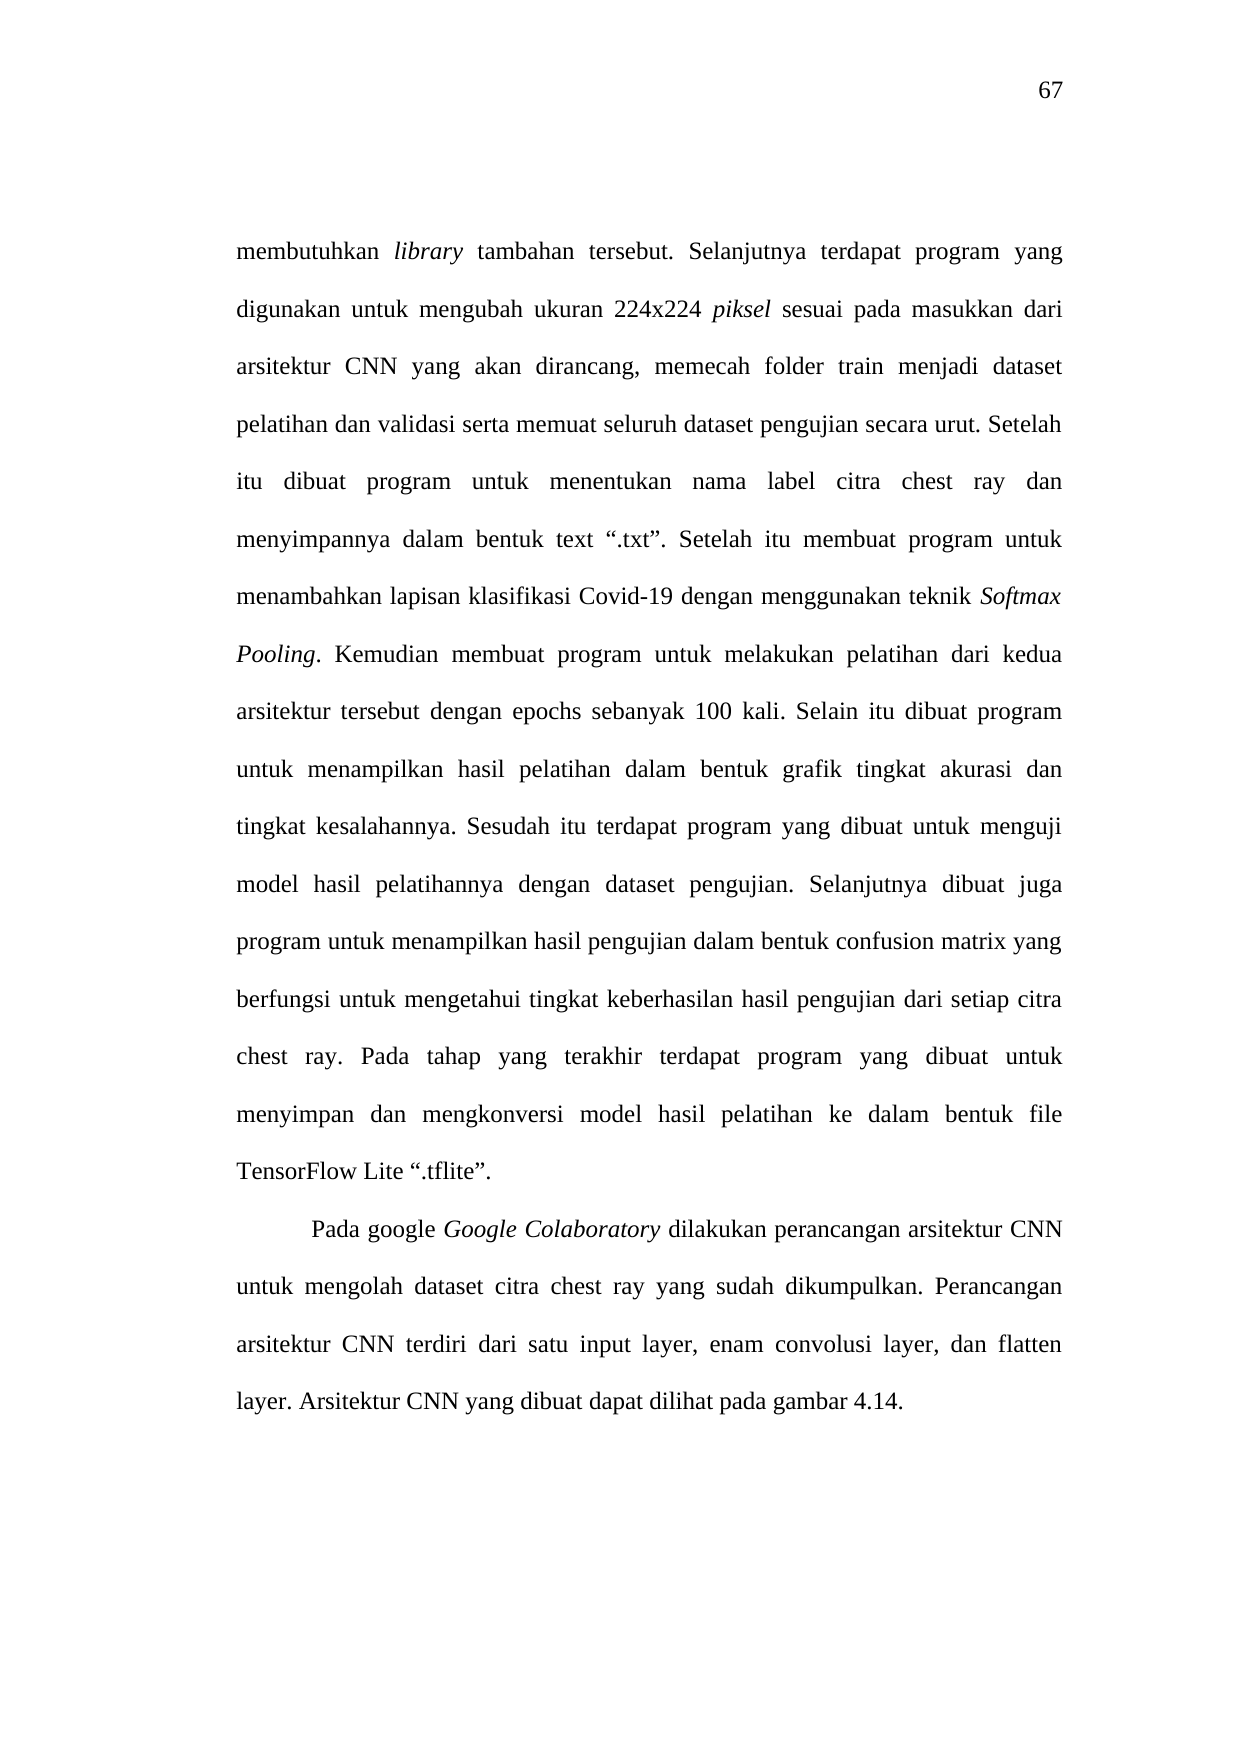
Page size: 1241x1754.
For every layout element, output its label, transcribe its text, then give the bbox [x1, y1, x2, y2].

text Pada google Google Colaboratory dilakukan perancangan arsitektur CNN untuk mengolah dataset citra chest ray yang sudah dikumpulkan. Perancangan arsitektur CNN terdiri dari satu input layer, enam convolusi layer, dan flatten layer. Arsitektur CNN yang dibuat dapat dilihat pada gambar 4.14. [236, 1214, 1063, 1415]
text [236, 236, 1063, 1185]
